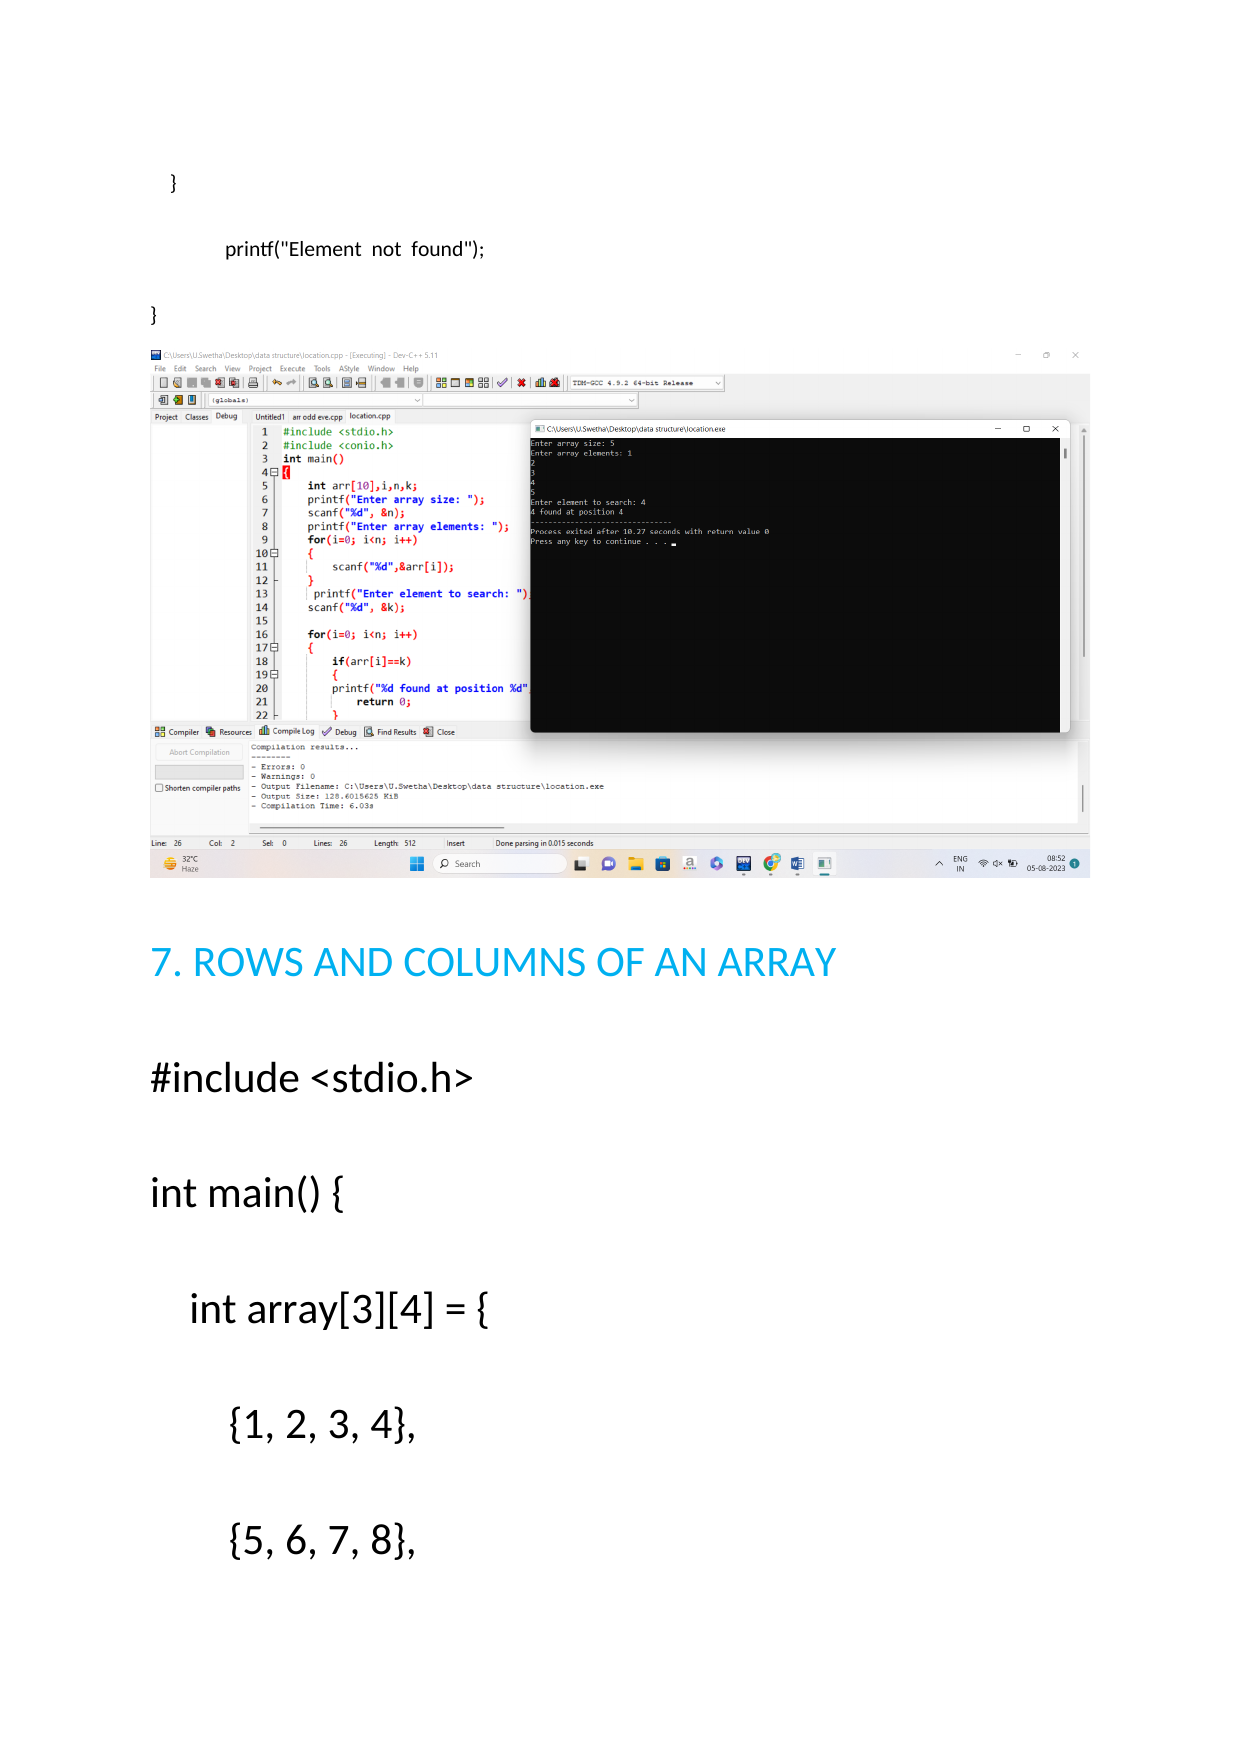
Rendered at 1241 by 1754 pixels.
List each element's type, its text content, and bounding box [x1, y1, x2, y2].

text int array[3][4] = { [150, 1243, 1090, 1334]
text {1, 2, 3, 4}, [150, 1358, 1090, 1450]
text int main() { [150, 1127, 1090, 1219]
text } [150, 150, 1090, 196]
text printf("Element not found"); [150, 216, 1090, 262]
text {5, 6, 7, 8}, [150, 1474, 1090, 1565]
picture [150, 348, 1091, 878]
text #include <stdio.h> [150, 1012, 1090, 1103]
text 7. ROWS AND COLUMNS OF AN ARRAY [150, 896, 1090, 988]
text } [150, 282, 1090, 328]
